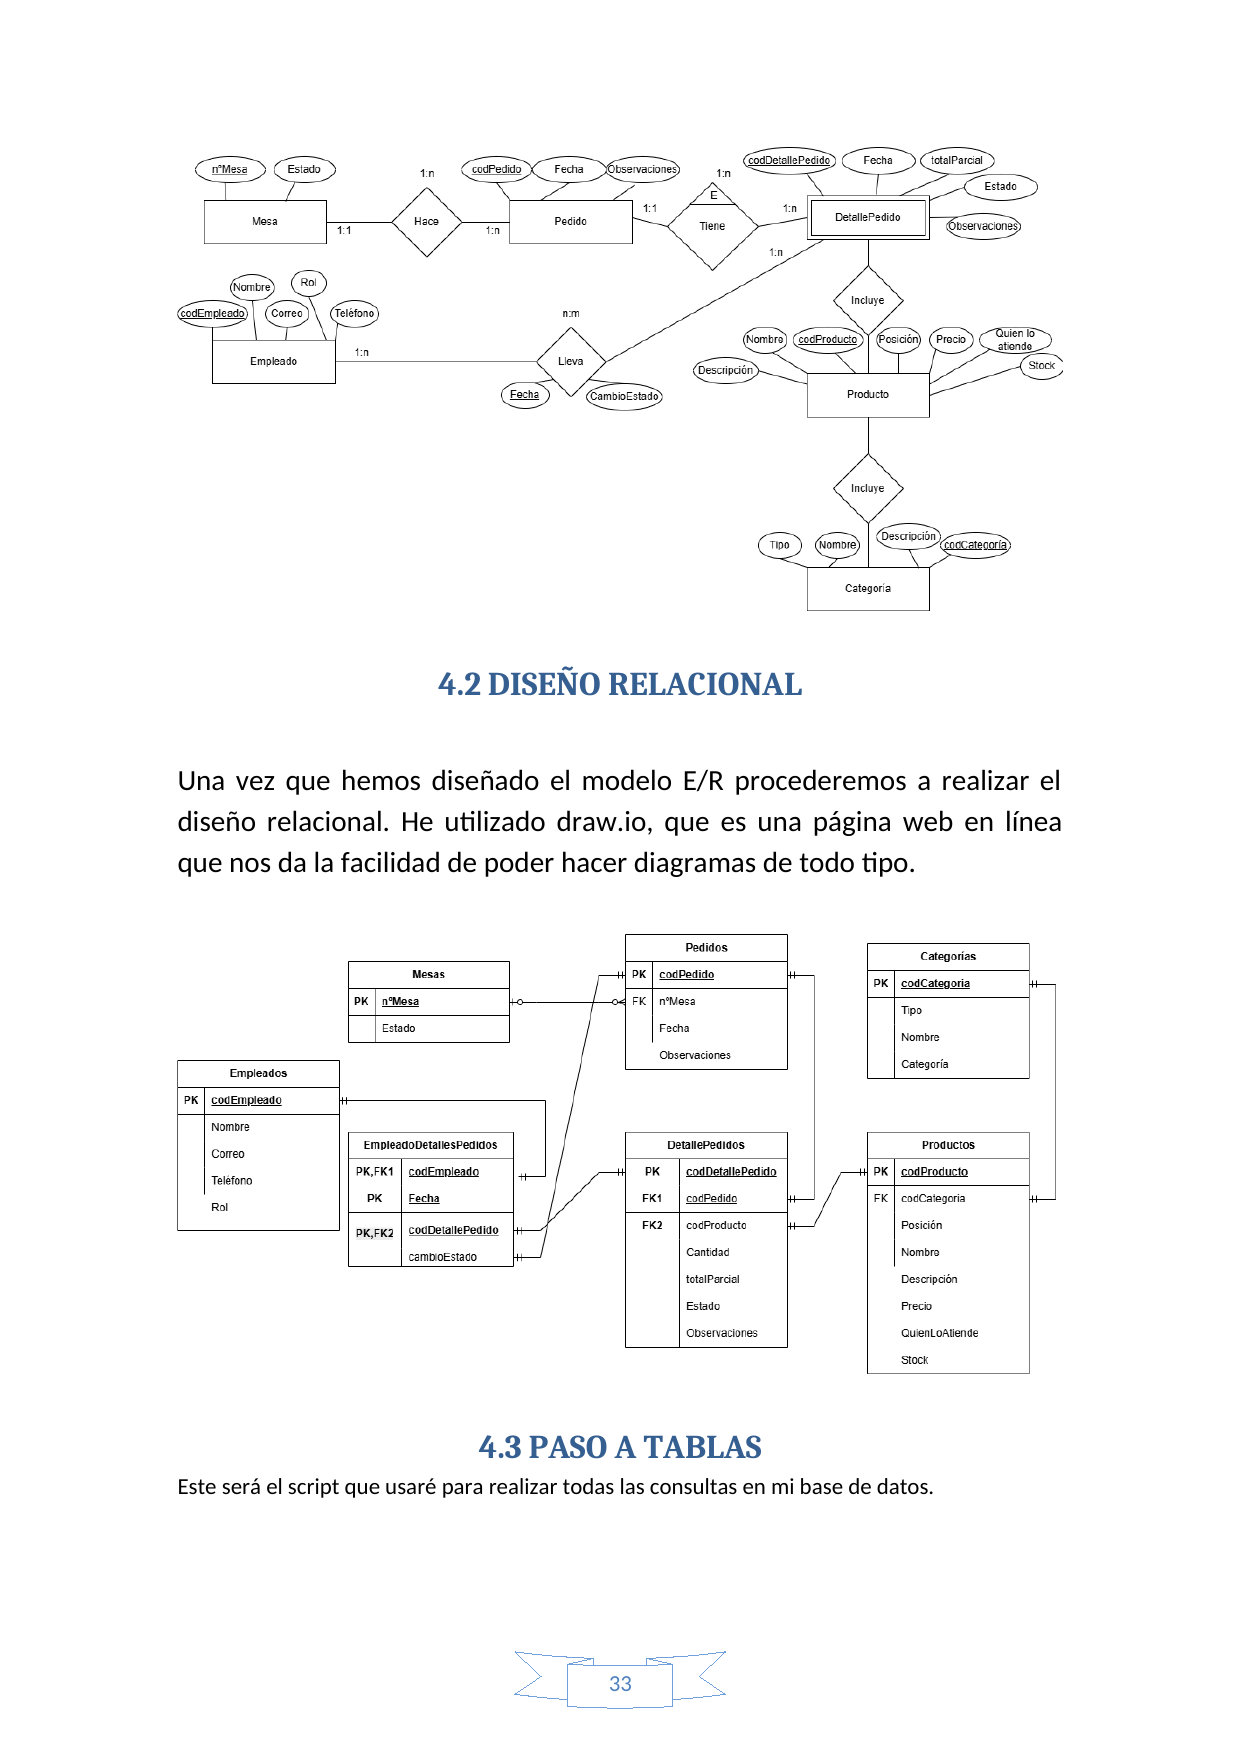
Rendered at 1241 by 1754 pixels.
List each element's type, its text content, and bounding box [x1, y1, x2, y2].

picture [177, 147, 1063, 611]
text Este será el script que usaré para realizar todas las consultas en mi base de datos. [177, 1472, 1063, 1500]
picture [177, 934, 1063, 1374]
subtitle 4.2 DISEÑO RELACIONAL [177, 665, 1063, 703]
text Una vez que hemos diseñado el modelo E/R procederemos a realizar el diseño relacional. He utilizado draw.io, que es una página web en línea que nos da la facilidad de poder hacer diagramas de todo tipo. [177, 762, 1063, 879]
subtitle 4.3 PASO A TABLAS [177, 1428, 1063, 1466]
